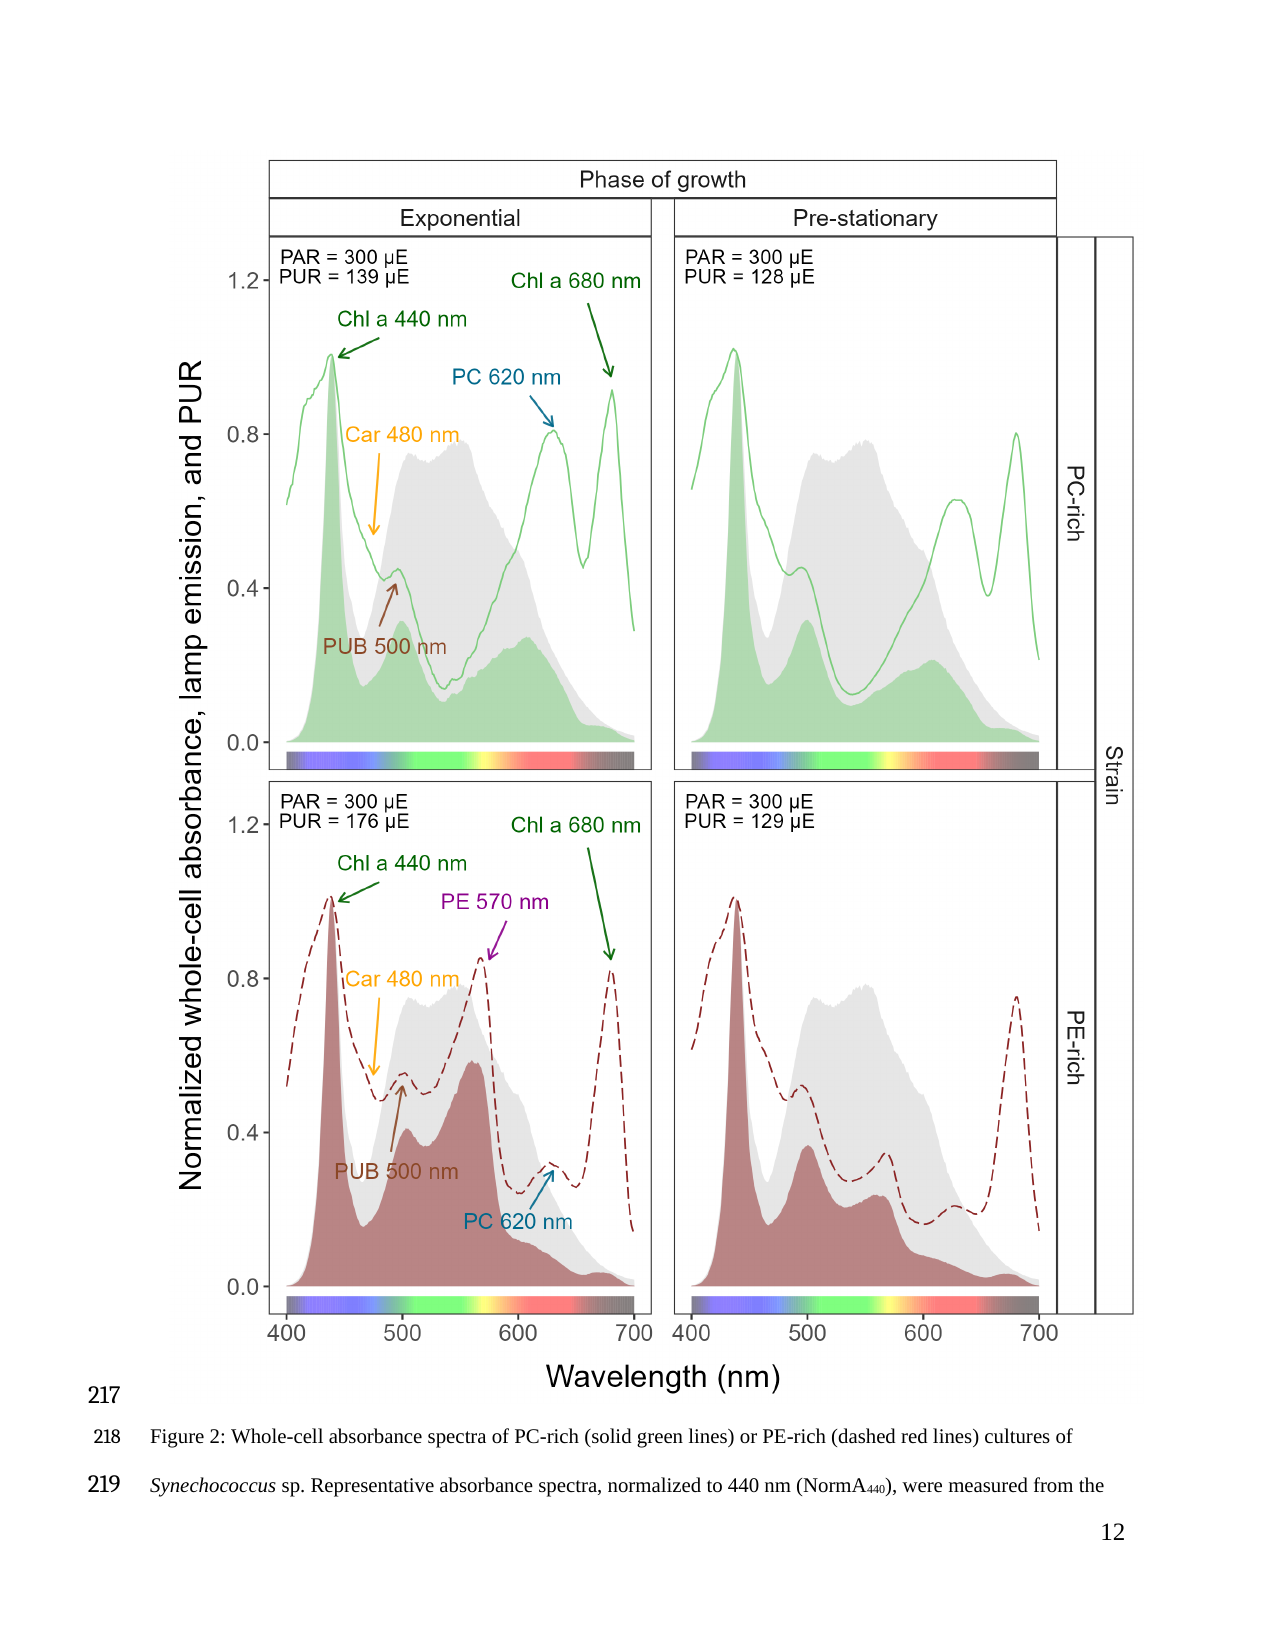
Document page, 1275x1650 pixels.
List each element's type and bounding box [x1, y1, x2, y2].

text [150, 1424, 1125, 1497]
picture [168, 150, 1144, 1404]
